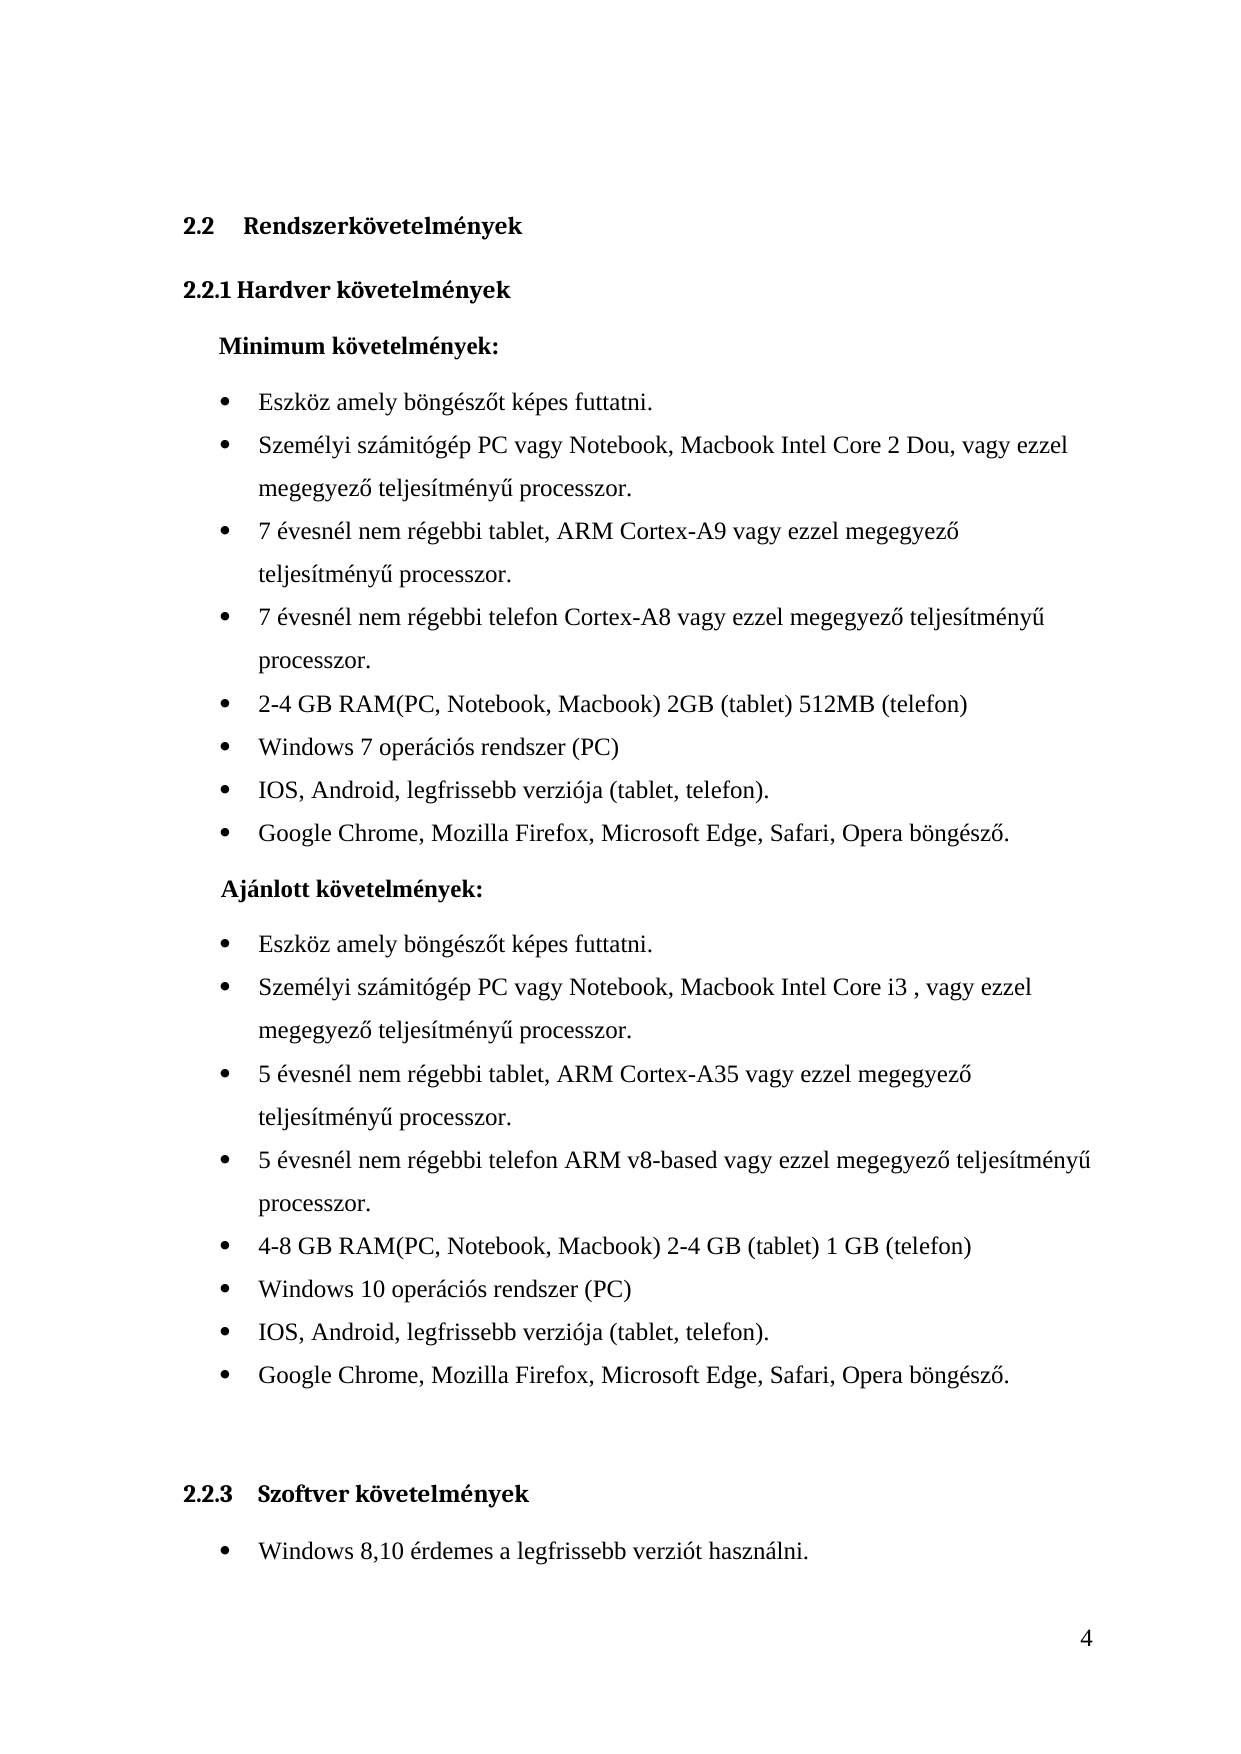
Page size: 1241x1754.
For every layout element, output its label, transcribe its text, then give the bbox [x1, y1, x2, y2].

text Minimum követelmények: [183, 331, 1092, 360]
list Windows 10 operációs rendszer (PC) [221, 1274, 1092, 1303]
list 7 évesnél nem régebbi telefon Cortex-A8 vagy ezzel megegyező teljesítményű processzor. [221, 602, 1092, 674]
list Google Chrome, Mozilla Firefox, Microsoft Edge, Safari, Opera böngésző. [221, 1361, 1092, 1389]
list 7 évesnél nem régebbi tablet, ARM Cortex-A9 vagy ezzel megegyező teljesítményű processzor. [221, 516, 1092, 588]
list 5 évesnél nem régebbi telefon ARM v8-based vagy ezzel megegyező teljesítményű processzor. [221, 1145, 1092, 1217]
subtitle Szoftver követelmények [183, 1480, 1092, 1509]
list Eszköz amely böngészőt képes futtatni. [221, 387, 1092, 416]
list Windows 8,10 érdemes a legfrissebb verziót használni. [221, 1536, 1092, 1564]
list IOS, Android, legfrissebb verziója (tablet, telefon). [221, 1317, 1092, 1346]
list 2-4 GB RAM(PC, Notebook, Macbook) 2GB (tablet) 512MB (telefon) [221, 689, 1092, 717]
list Személyi számitógép PC vagy Notebook, Macbook Intel Core 2 Dou, vagy ezzel megegyező teljesítményű processzor. [221, 430, 1092, 502]
list Google Chrome, Mozilla Firefox, Microsoft Edge, Safari, Opera böngésző. [221, 818, 1092, 847]
list IOS, Android, legfrissebb verziója (tablet, telefon). [221, 775, 1092, 804]
list Windows 7 operációs rendszer (PC) [221, 732, 1092, 761]
list Személyi számitógép PC vagy Notebook, Macbook Intel Core i3 , vagy ezzel megegyező teljesítményű processzor. [221, 972, 1092, 1044]
list 5 évesnél nem régebbi tablet, ARM Cortex-A35 vagy ezzel megegyező teljesítményű processzor. [221, 1059, 1092, 1131]
list Eszköz amely böngészőt képes futtatni. [221, 929, 1092, 958]
text Ajánlott követelmények: [221, 874, 1092, 902]
subtitle 2.2.1 Hardver követelmények [183, 276, 1092, 304]
list 4-8 GB RAM(PC, Notebook, Macbook) 2-4 GB (tablet) 1 GB (telefon) [221, 1231, 1092, 1260]
subtitle Rendszerkövetelmények [183, 212, 1092, 240]
